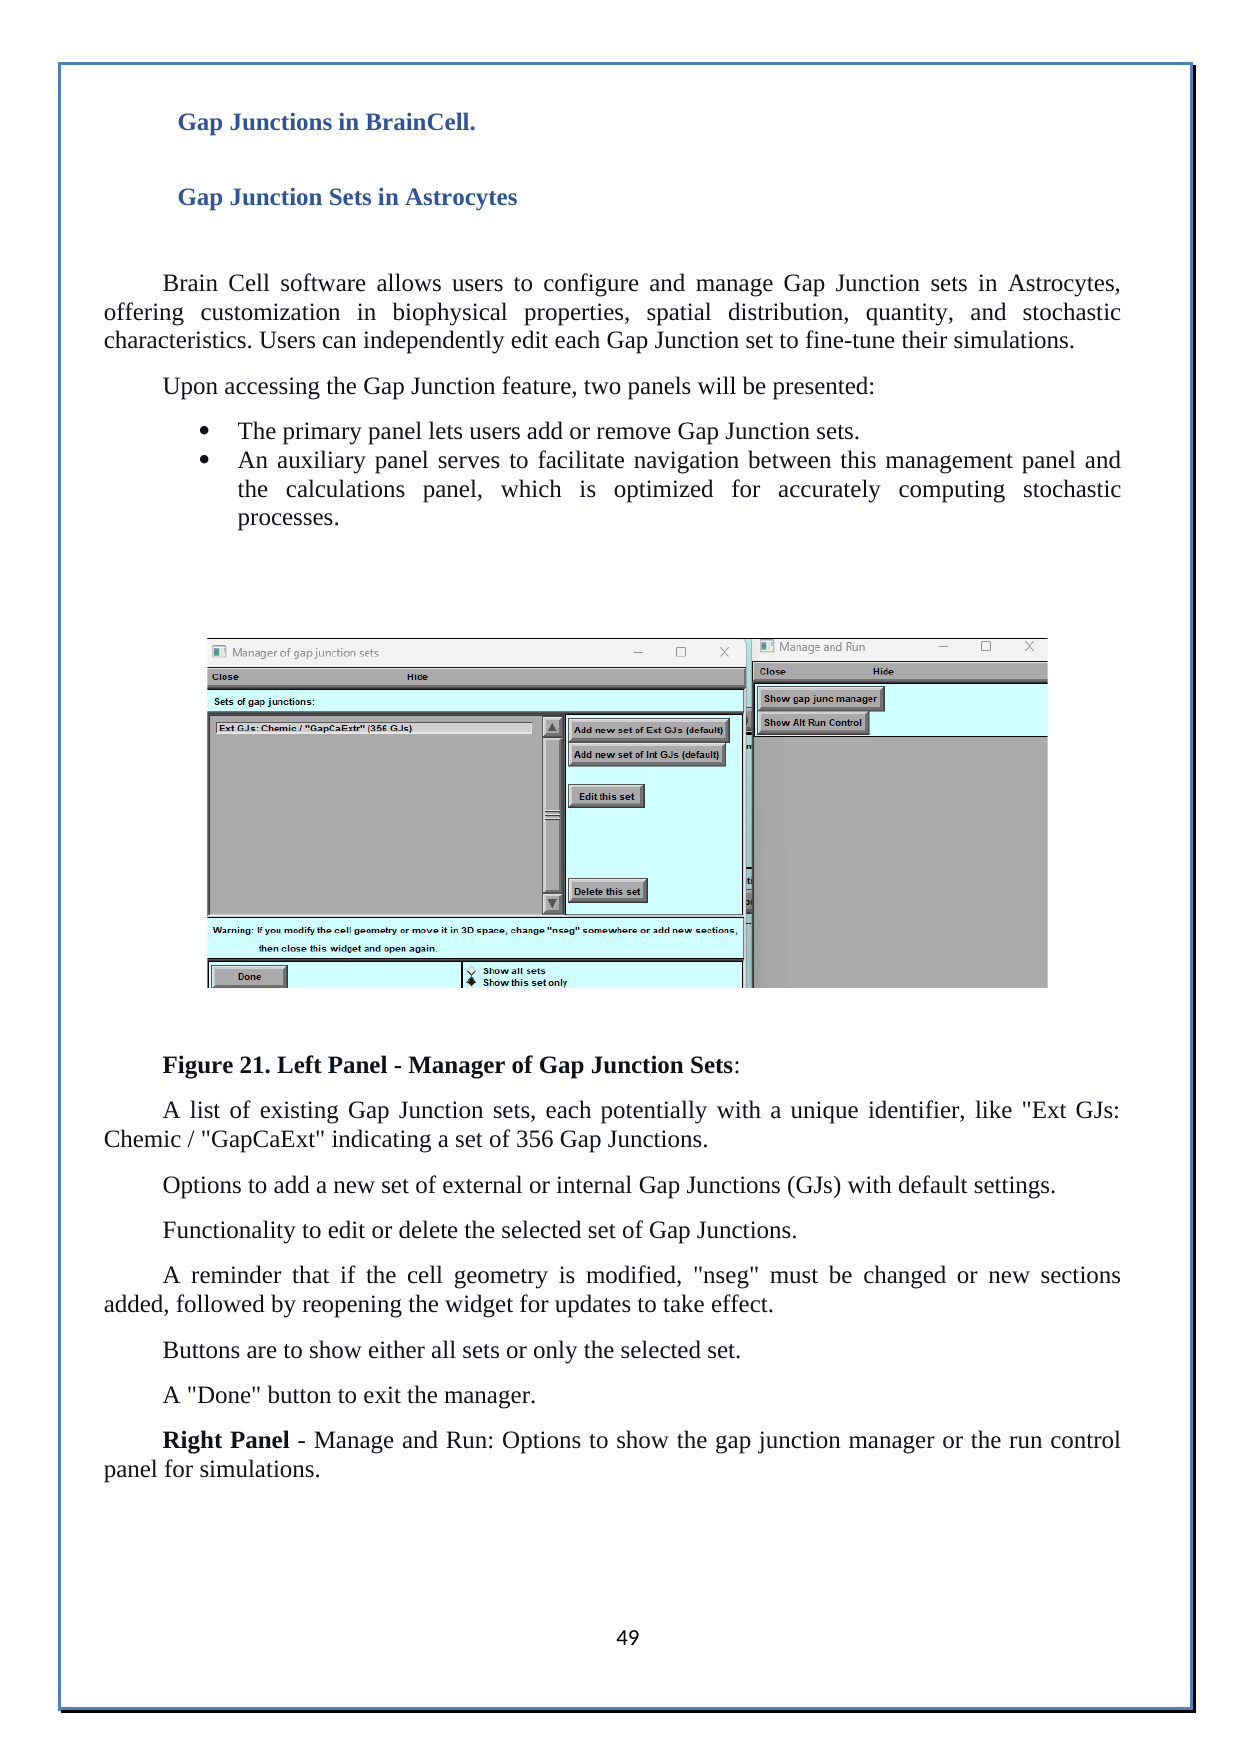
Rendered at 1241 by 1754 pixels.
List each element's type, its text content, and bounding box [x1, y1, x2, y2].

text Upon accessing the Gap Junction feature, two panels will be presented: [103, 371, 1122, 399]
text A "Done" button to exit the manager. [103, 1380, 1122, 1409]
text Brain Cell software allows users to configure and manage Gap Junction sets in Astrocytes, offering customization in biophysical properties, spatial distribution, quantity, and stochastic characteristics. Users can independently edit each Gap Junction set to fine-tune their simulations. [103, 268, 1122, 354]
text A reminder that if the cell geometry is modified, "nseg" must be changed or new sections added, followed by reopening the widget for updates to take effect. [103, 1261, 1122, 1318]
subtitle Gap Junction Sets in Astrocytes [103, 182, 1093, 210]
list An auxiliary panel serves to facilitate navigation between this management panel and the calculations panel, which is optimized for accurately computing stochastic processes. [200, 445, 1122, 531]
text Options to add a new set of external or internal Gap Junctions (GJs) with default settings. [103, 1170, 1122, 1198]
list The primary panel lets users add or remove Gap Junction sets. [200, 416, 1122, 445]
text Buttons are to show either all sets or only the selected set. [103, 1335, 1122, 1363]
text Figure 21. Left Panel - Manager of Gap Junction Sets: [103, 1050, 1122, 1079]
text Right Panel - Manage and Run: Options to show the gap junction manager or the run control panel for simulations. [103, 1426, 1122, 1483]
text A list of existing Gap Junction sets, each potentially with a unique identifier, like "Ext GJs: Chemic / "GapCaExt" indicating a set of 356 Gap Junctions. [103, 1096, 1122, 1153]
text Functionality to edit or delete the selected set of Gap Junctions. [103, 1215, 1122, 1244]
picture [207, 638, 1048, 988]
subtitle Gap Junctions in BrainCell. [103, 107, 1093, 136]
